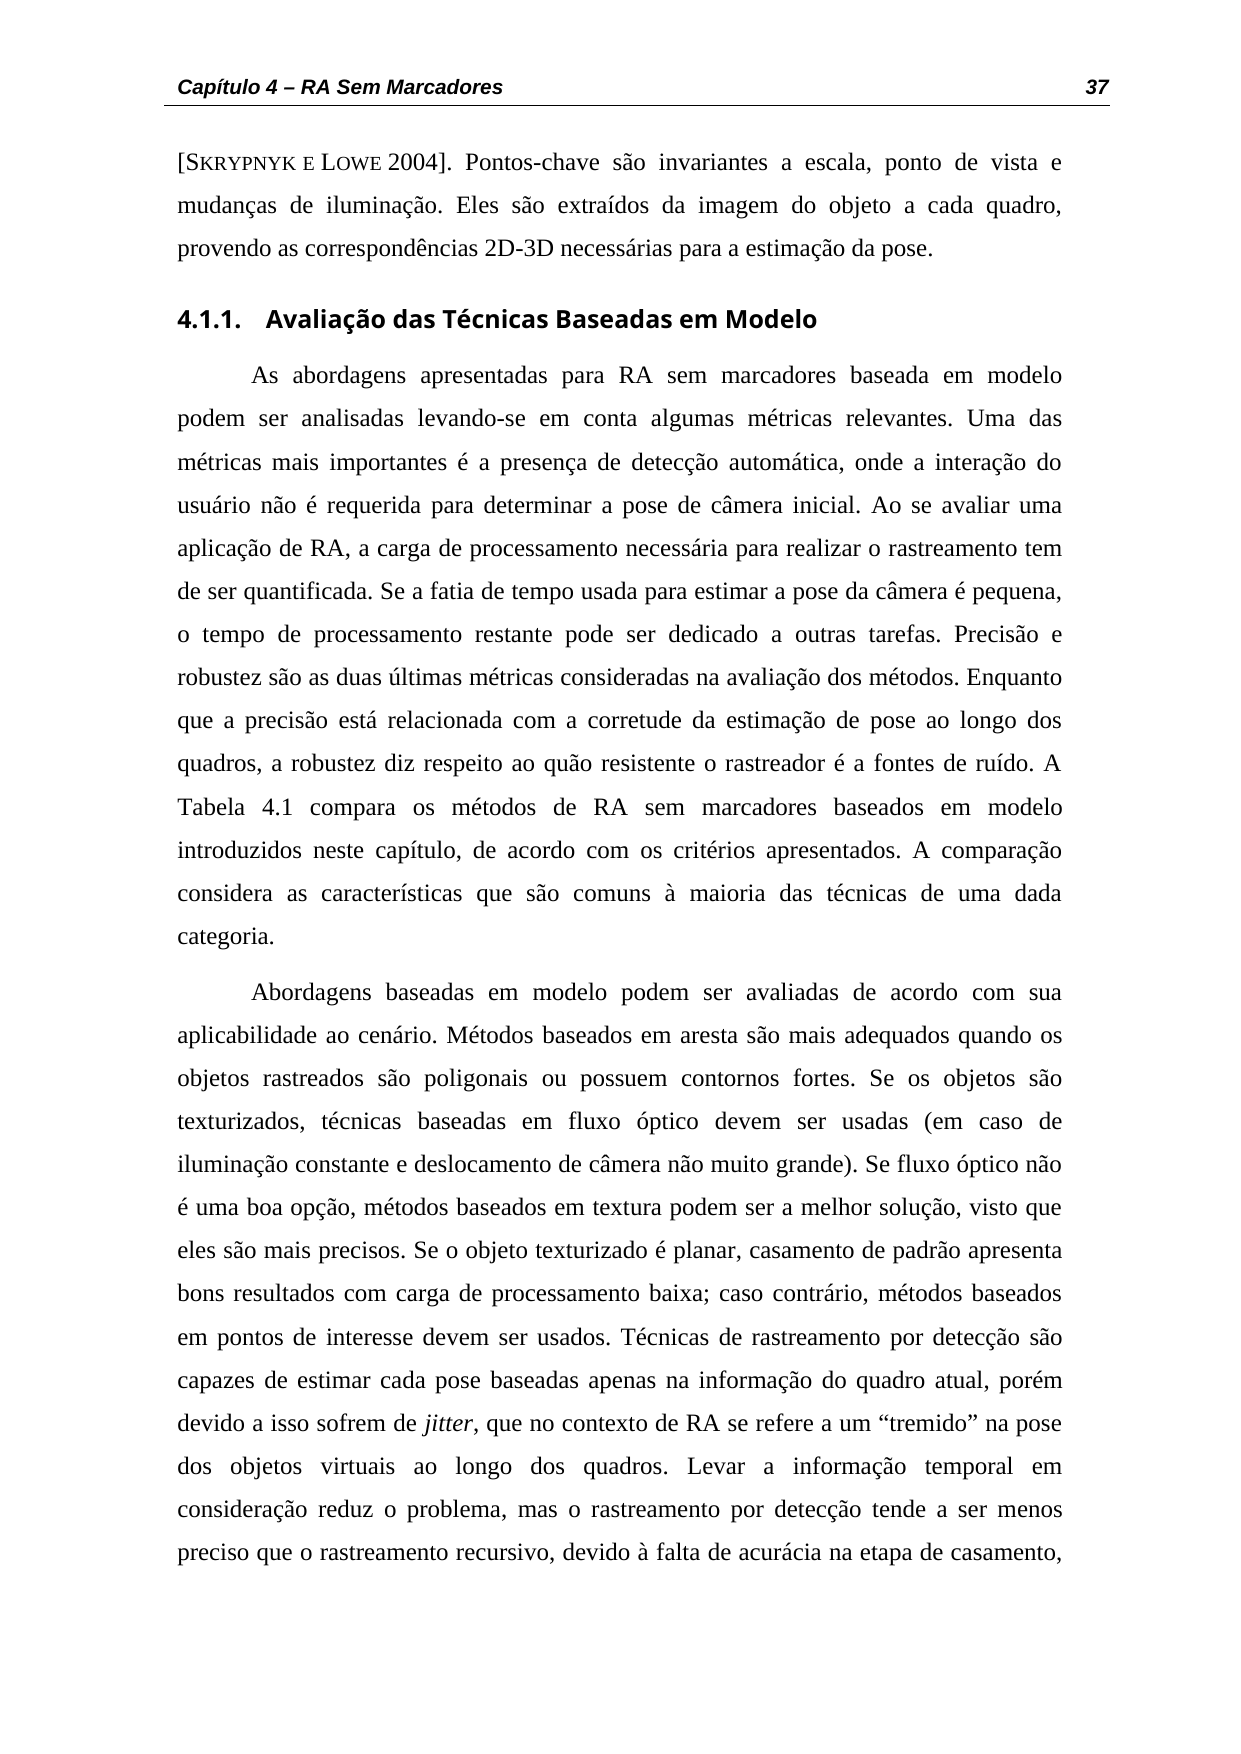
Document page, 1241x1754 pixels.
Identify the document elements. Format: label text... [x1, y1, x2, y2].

subtitle Avaliação das Técnicas Baseadas em Modelo [177, 301, 1063, 335]
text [177, 147, 1063, 262]
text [177, 977, 1063, 1566]
